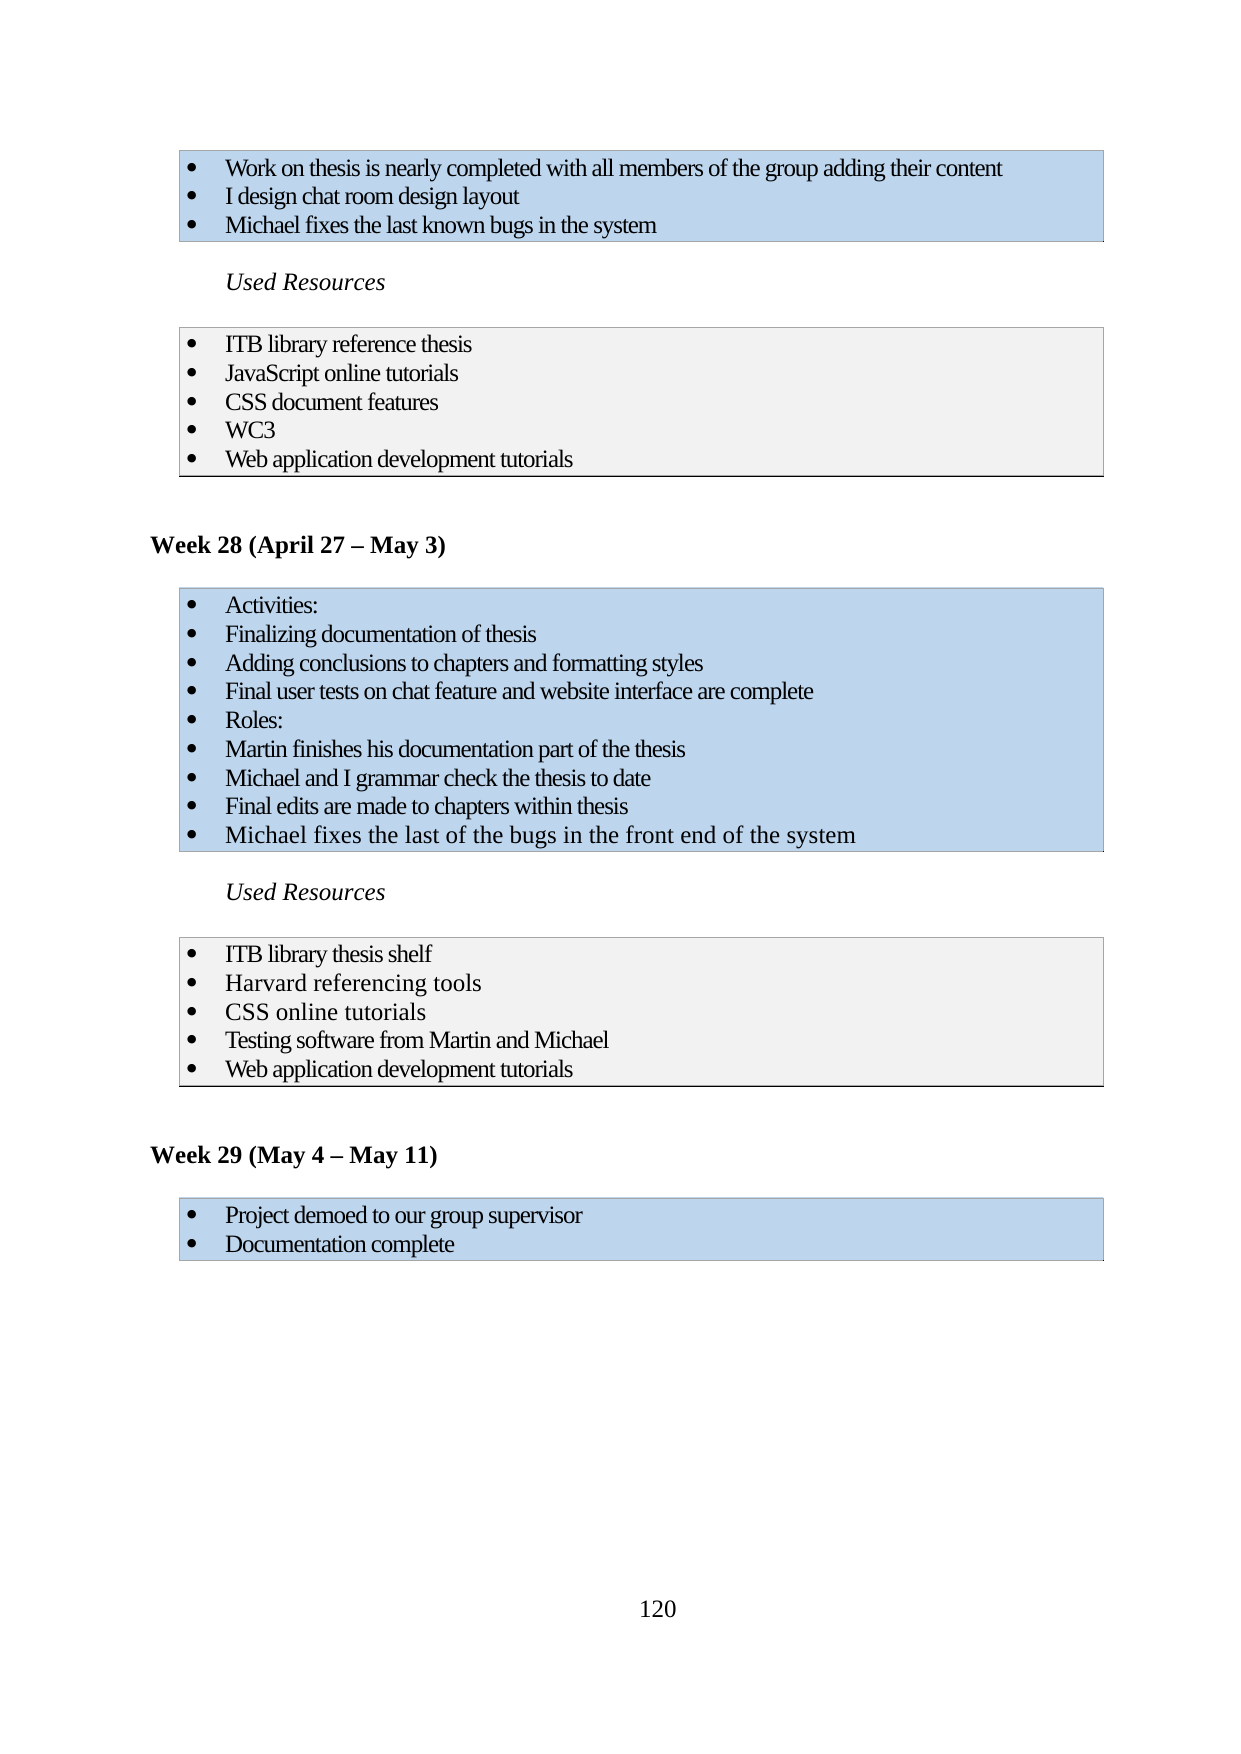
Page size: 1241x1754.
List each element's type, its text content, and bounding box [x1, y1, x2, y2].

title Final edits are made to chapters within thesis [180, 789, 1103, 817]
title Michael fixes the last known bugs in the system [180, 207, 1103, 241]
title Testing software from Martin and Michael [180, 1023, 1103, 1052]
title Final user tests on chat feature and website interface are complete [180, 674, 1103, 702]
title Adding conclusions to chapters and formatting styles [180, 645, 1103, 674]
title Michael and I grammar check the thesis to date [180, 760, 1103, 789]
title Web application development tutorials [180, 442, 1103, 475]
title Project demoed to our group supervisor [180, 1199, 1103, 1226]
subtitle Week 28 (April 27 – May 3) [150, 530, 1090, 559]
title Harvard referencing tools [180, 966, 1103, 994]
title JavaScript online tutorials [180, 356, 1103, 384]
title Michael fixes the last of the bugs in the front end of the system [180, 817, 1103, 851]
title Martin finishes his documentation part of the thesis [180, 731, 1103, 760]
title ITB library reference thesis [180, 328, 1103, 356]
text Used Resources [150, 877, 1090, 906]
title CSS online tutorials [180, 994, 1103, 1023]
title Roles: [180, 702, 1103, 731]
text Used Resources [150, 267, 1090, 296]
title Web application development tutorials [180, 1052, 1103, 1085]
title CSS document features [180, 384, 1103, 413]
title Activities: [180, 589, 1103, 616]
title Finalizing documentation of thesis [180, 616, 1103, 645]
subtitle Week 29 (May 4 – May 11) [150, 1140, 1090, 1169]
title WC3 [180, 413, 1103, 442]
title Work on thesis is nearly completed with all members of the group adding their content [180, 151, 1103, 179]
title ITB library thesis shelf [180, 938, 1103, 966]
title Documentation complete [180, 1226, 1103, 1260]
title I design chat room design layout [180, 179, 1103, 207]
